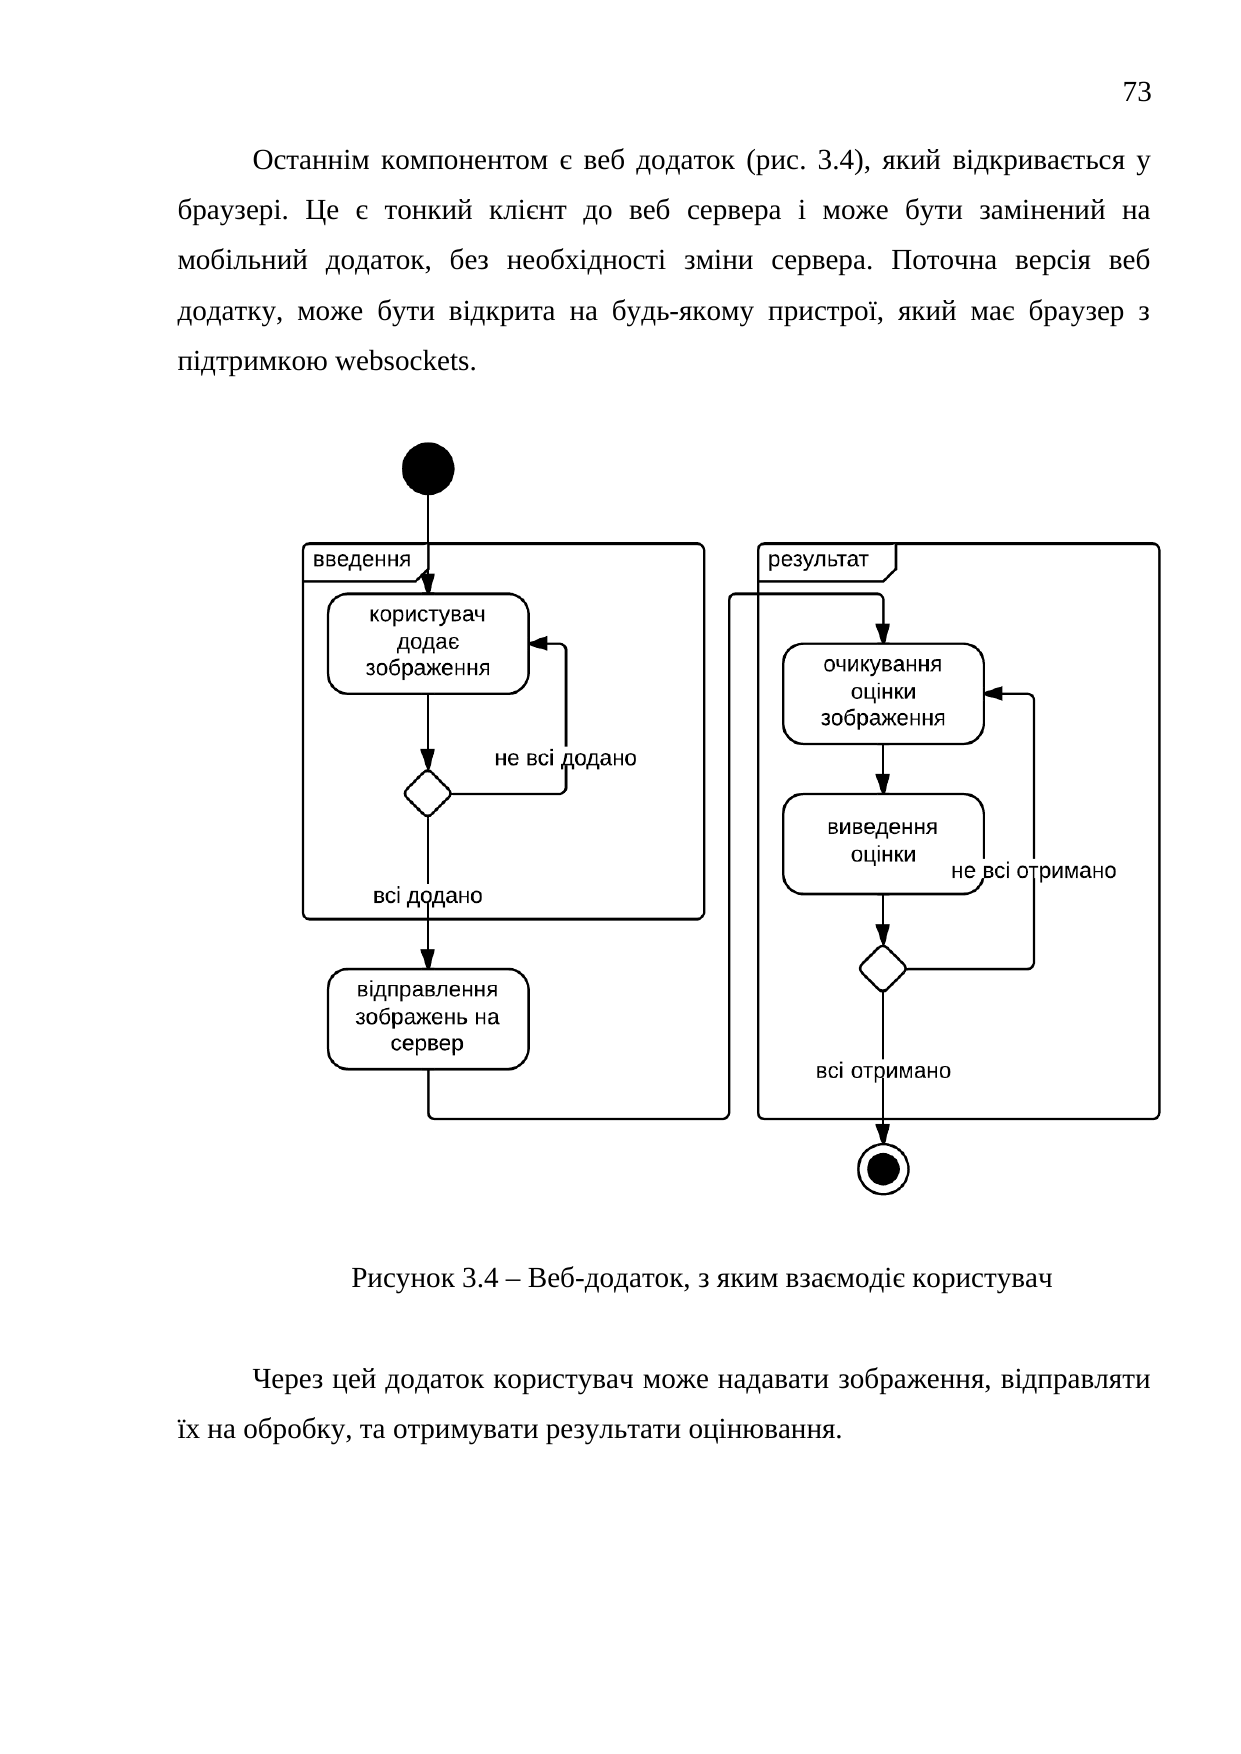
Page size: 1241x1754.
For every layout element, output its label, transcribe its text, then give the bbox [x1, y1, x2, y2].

text Останнім компонентом є веб додаток (рис. 3.4), який відкривається у браузері. Це є тонкий клієнт до веб сервера і може бути замінений на мобільний додаток, без необхідності зміни сервера. Поточна версія веб додатку, може бути відкрита на будь-якому пристрої, який має браузер з підтримкою websockets. [177, 142, 1152, 377]
text Через цей додаток користувач може надавати зображення, відправляти їх на обробку, та отримувати результати оцінювання. [177, 1361, 1152, 1444]
text Рисунок 3.4 – Веб-додаток, з яким взаємодіє користувач [177, 1260, 1152, 1294]
picture [252, 393, 1209, 1244]
